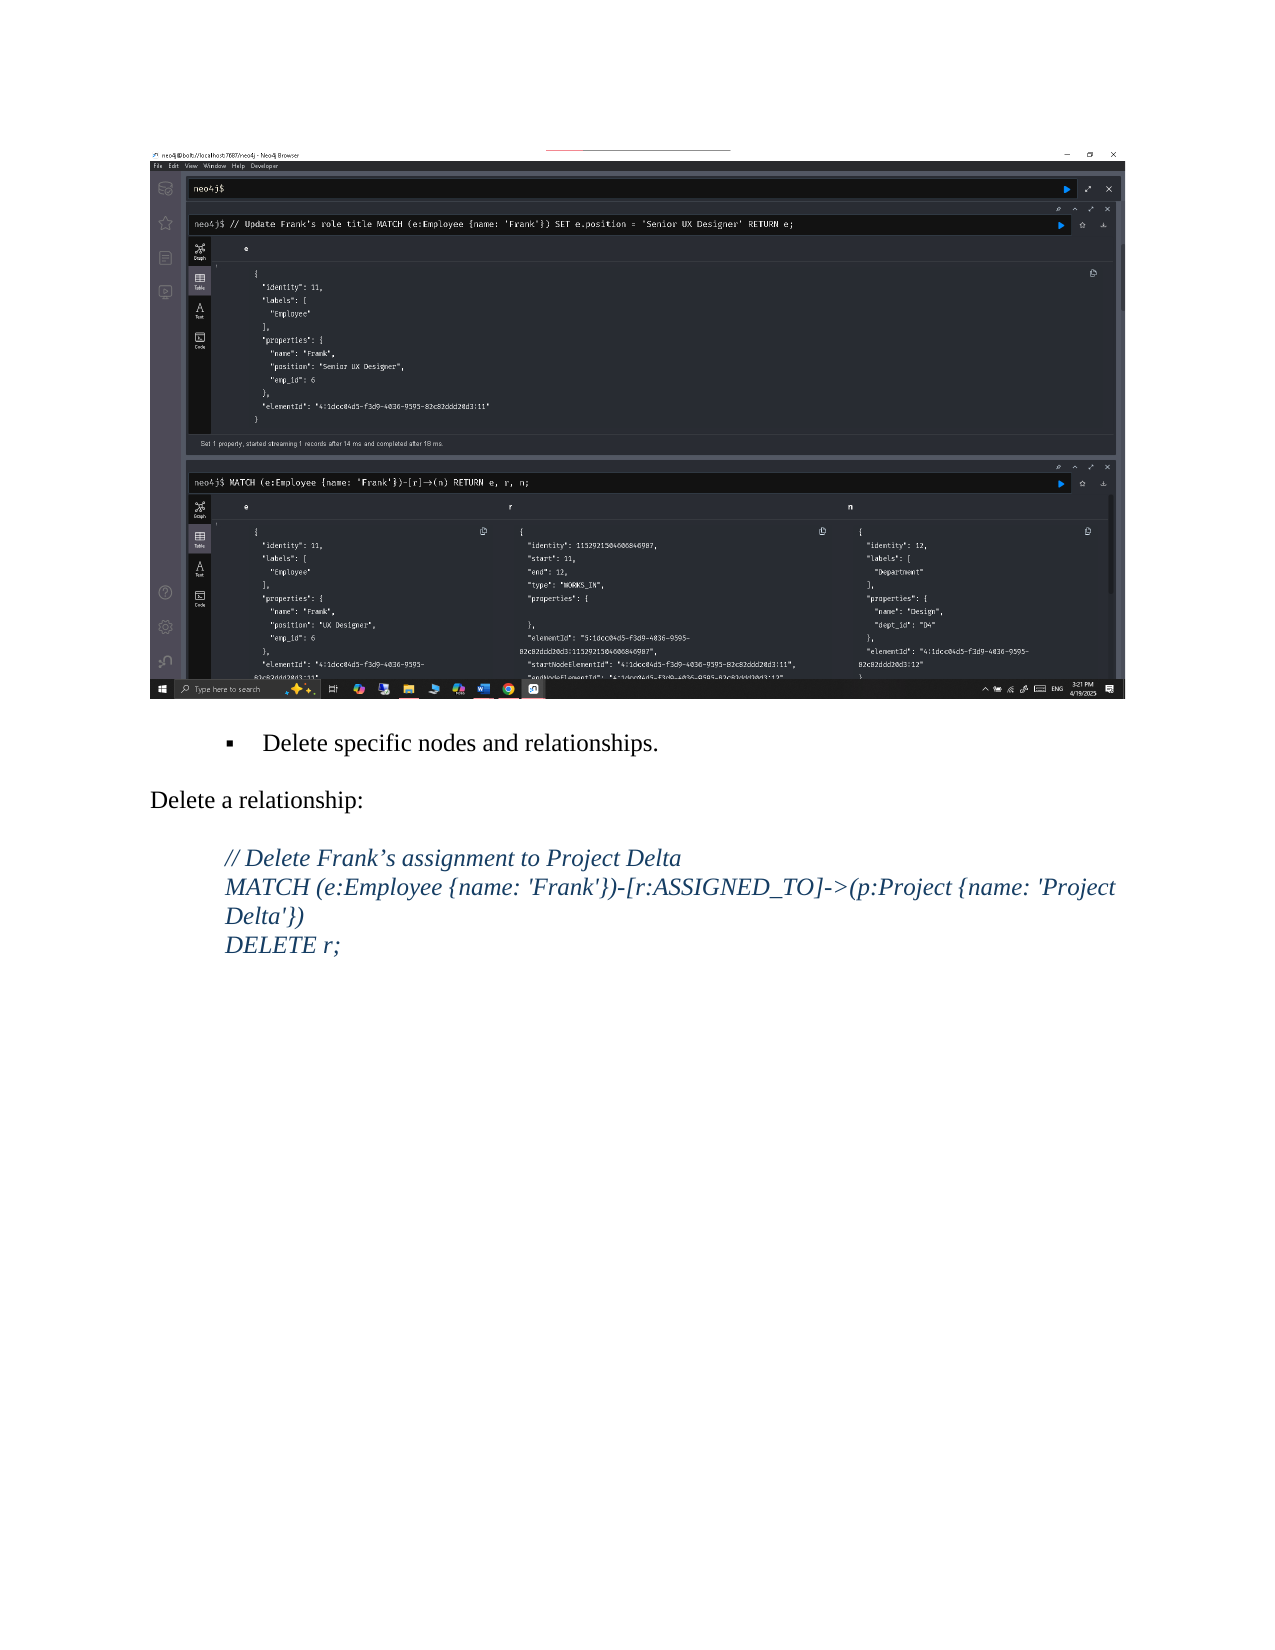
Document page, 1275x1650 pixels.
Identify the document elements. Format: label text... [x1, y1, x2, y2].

text // Delete Frank’s assignment to Project Delta [225, 843, 1125, 872]
text DELETE r; [225, 930, 1125, 958]
text Delete a relationship: [150, 786, 1125, 814]
picture [150, 150, 1125, 699]
text MATCH (e:Employee {name: 'Frank'})-[r:ASSIGNED_TO]->(p:Project {name: 'Project Delta'}) [225, 872, 1125, 930]
list Delete specific nodes and relationships. [225, 728, 1125, 756]
